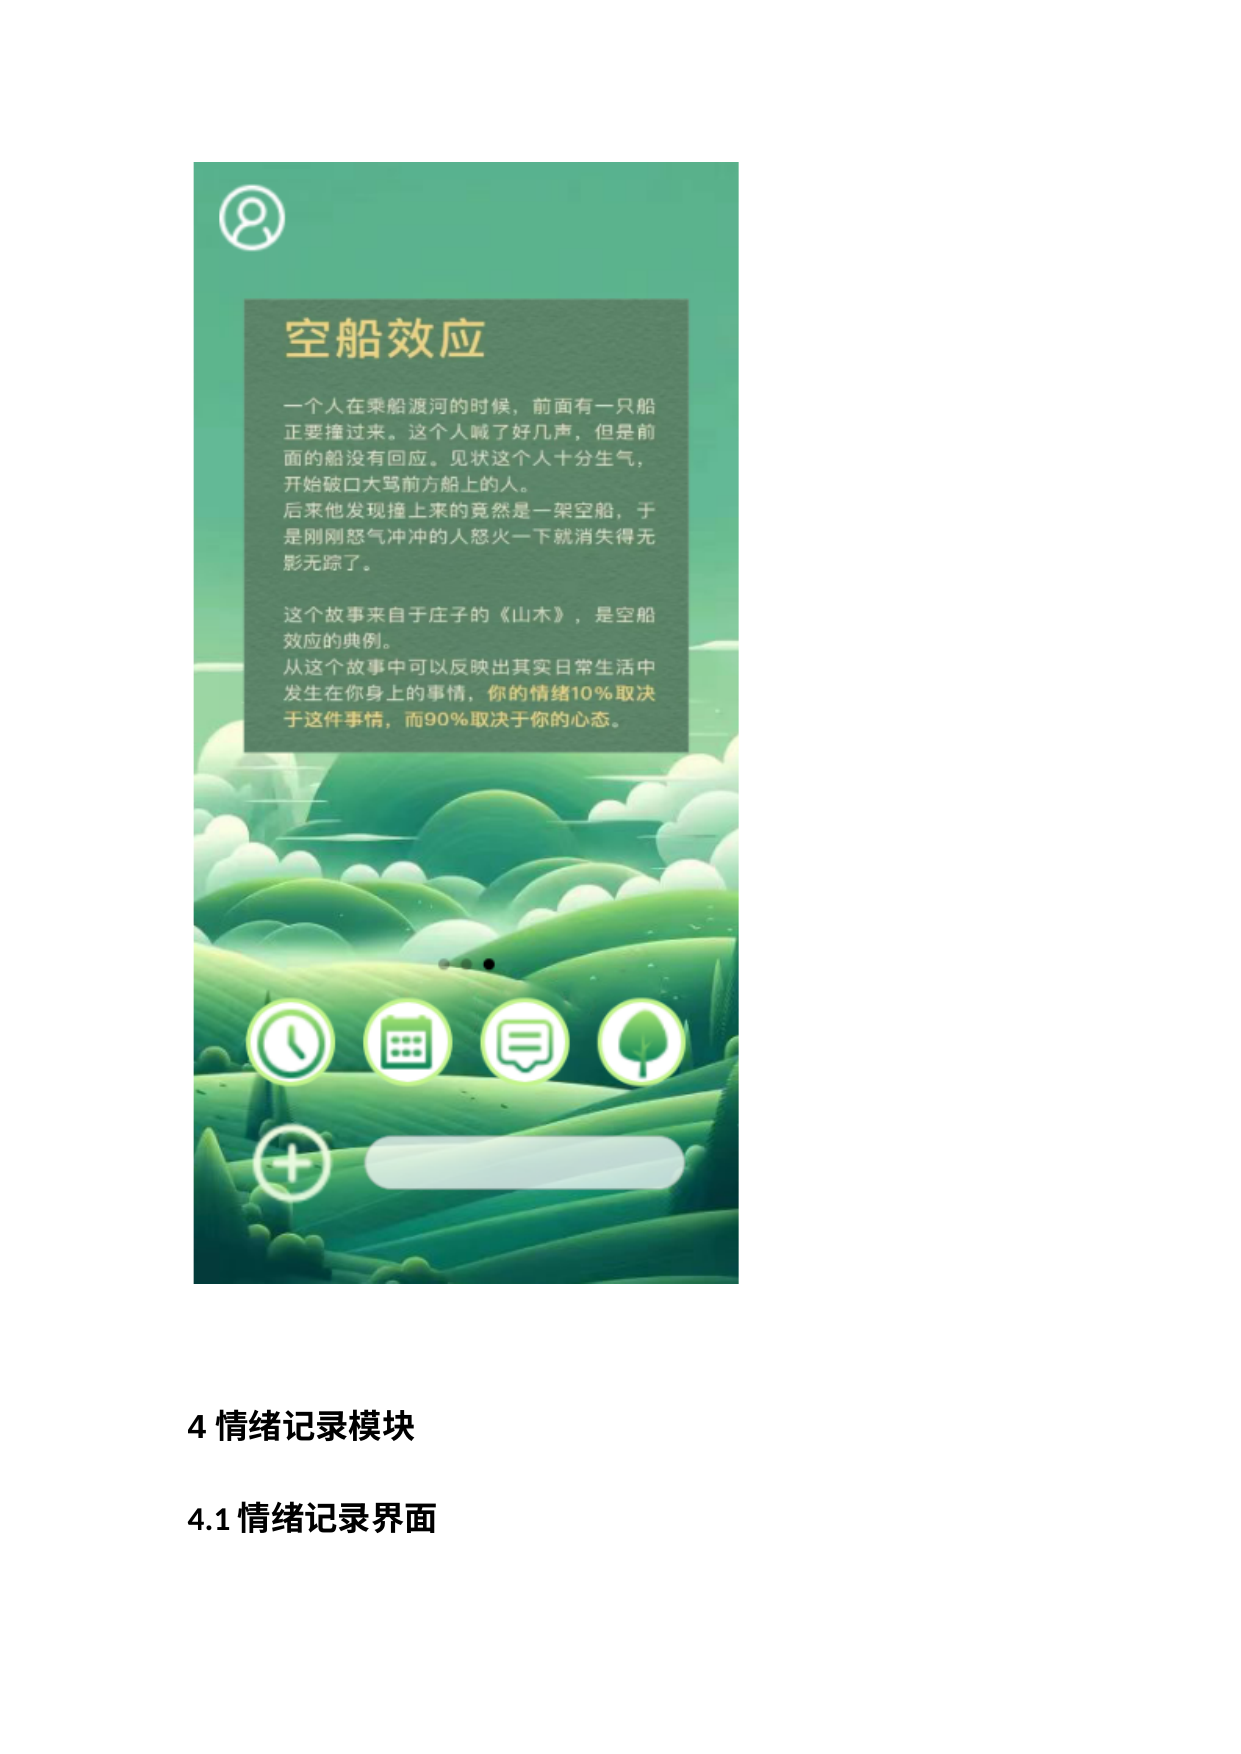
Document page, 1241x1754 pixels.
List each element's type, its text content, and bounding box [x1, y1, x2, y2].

picture [193, 162, 739, 1284]
subtitle 4.1 情绪记录界面 [187, 1484, 1053, 1549]
subtitle 4 情绪记录模块 [187, 1392, 1053, 1457]
